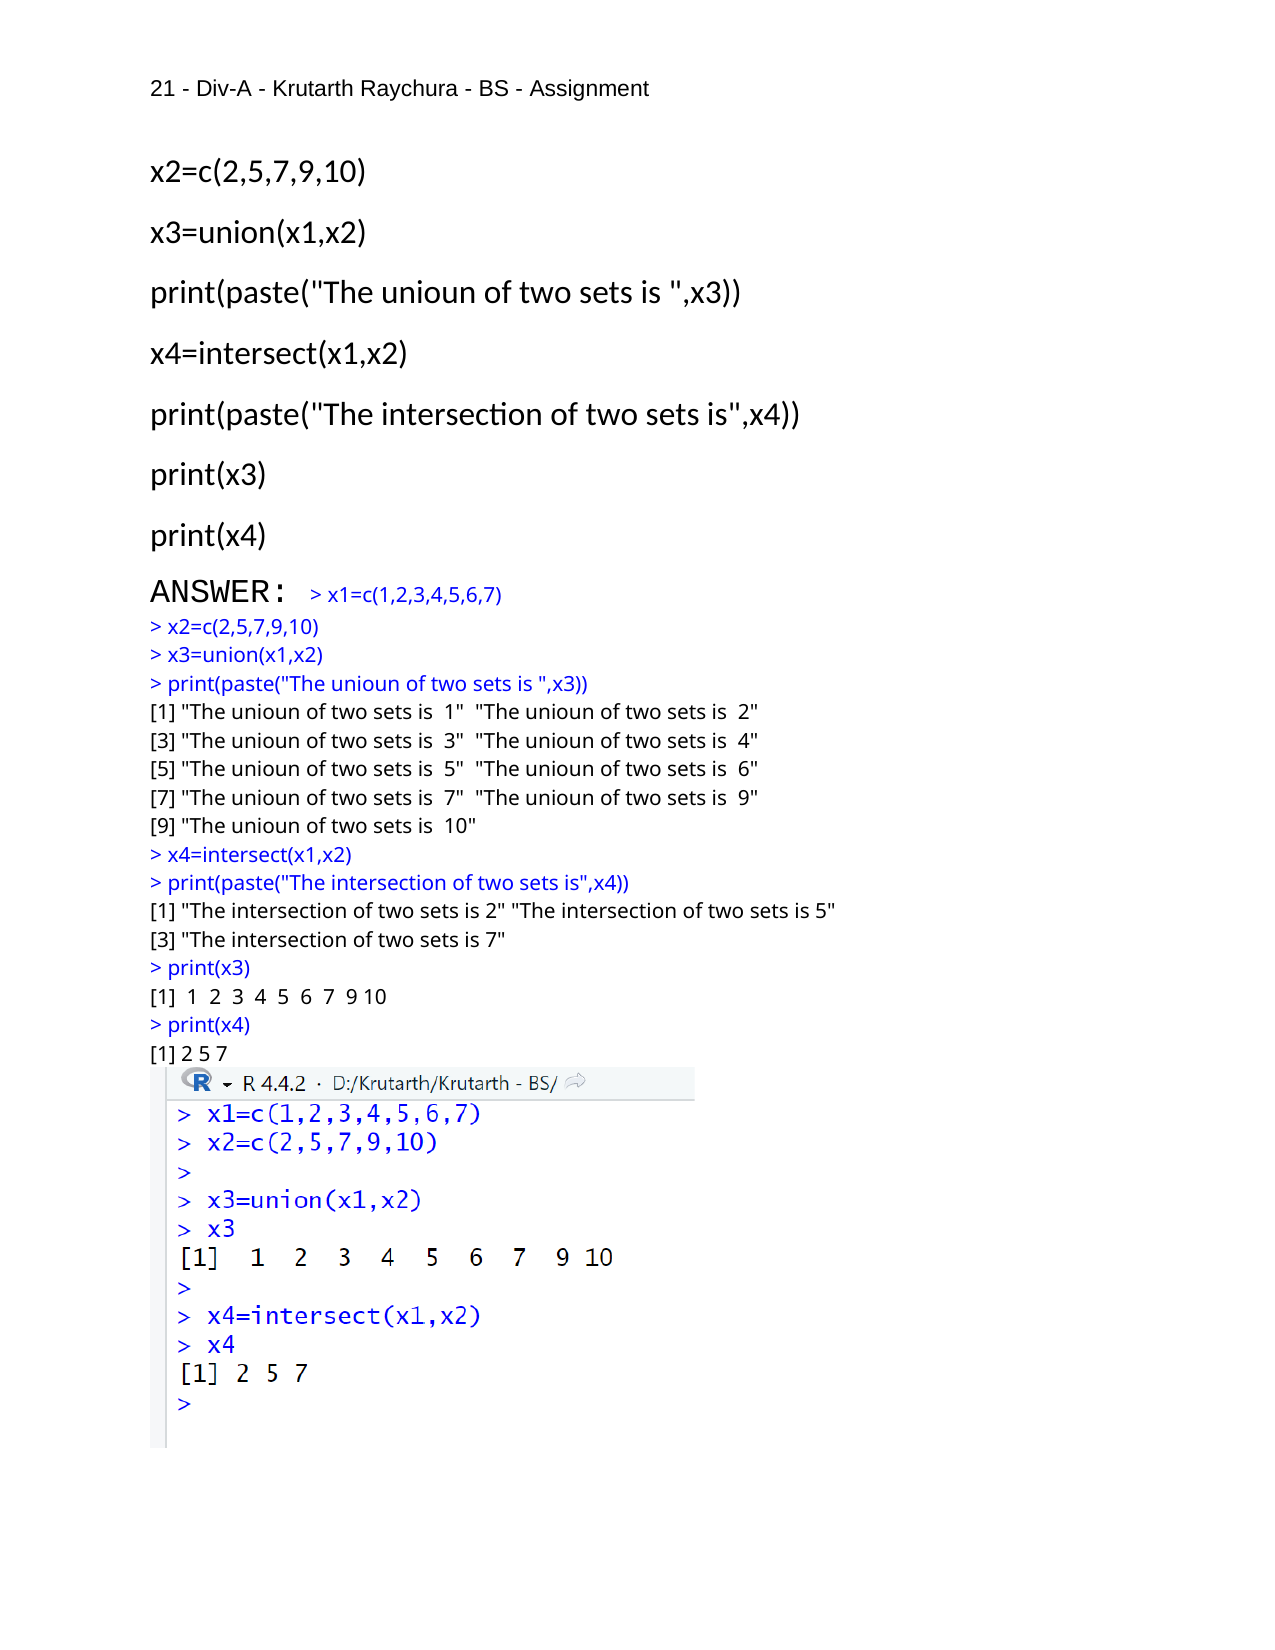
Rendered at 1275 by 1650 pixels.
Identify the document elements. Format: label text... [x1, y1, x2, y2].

text [3] "The unioun of two sets is 3" "The unioun of two sets is 4" [150, 726, 1125, 754]
text > print(paste("The unioun of two sets is ",x3)) [150, 669, 1125, 697]
text [3] "The intersection of two sets is 7" [150, 925, 1125, 953]
text > x4=intersect(x1,x2) [150, 840, 1125, 868]
text [7] "The unioun of two sets is 7" "The unioun of two sets is 9" [150, 783, 1125, 811]
text x4=intersect(x1,x2) [150, 332, 1125, 373]
text ANSWER: > x1=c(1,2,3,4,5,6,7) [150, 574, 1125, 612]
text > print(x4) [150, 1010, 1125, 1039]
text x3=union(x1,x2) [150, 211, 1125, 251]
text [1] 1 2 3 4 5 6 7 9 10 [150, 982, 1125, 1010]
picture [150, 1067, 695, 1448]
text [9] "The unioun of two sets is 10" [150, 811, 1125, 840]
text print(x3) [150, 453, 1125, 494]
text print(x4) [150, 514, 1125, 554]
text x2=c(2,5,7,9,10) [150, 150, 1125, 191]
text [5] "The unioun of two sets is 5" "The unioun of two sets is 6" [150, 754, 1125, 783]
text [1] 2 5 7 [150, 1039, 1125, 1067]
text print(paste("The unioun of two sets is ",x3)) [150, 271, 1125, 312]
text [1] "The intersection of two sets is 2" "The intersection of two sets is 5" [150, 897, 1125, 925]
text > x2=c(2,5,7,9,10) [150, 612, 1125, 641]
text print(paste("The intersection of two sets is",x4)) [150, 392, 1125, 433]
text > print(paste("The intersection of two sets is",x4)) [150, 868, 1125, 897]
text > x3=union(x1,x2) [150, 641, 1125, 669]
text [1] "The unioun of two sets is 1" "The unioun of two sets is 2" [150, 697, 1125, 726]
text > print(x3) [150, 953, 1125, 982]
